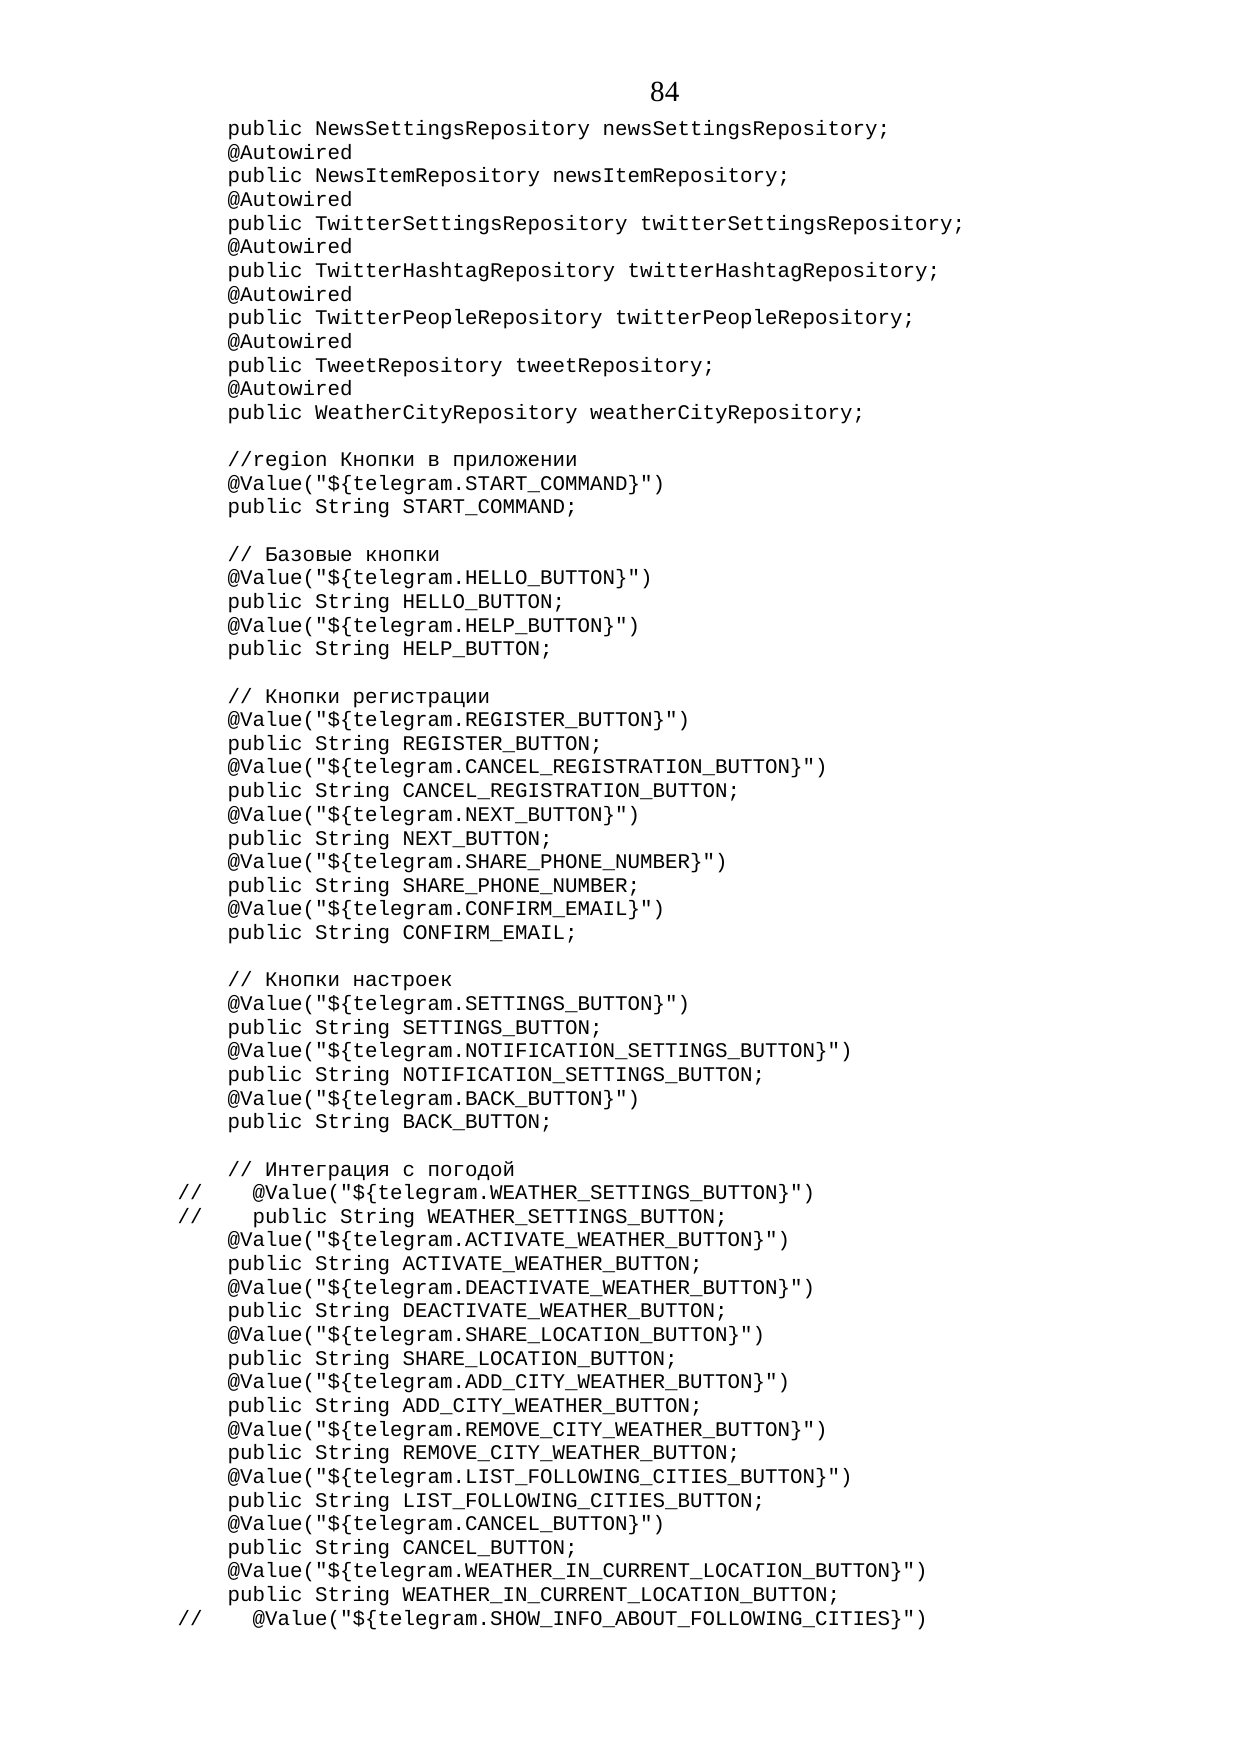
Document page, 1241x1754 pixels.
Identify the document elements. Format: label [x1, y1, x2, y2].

text [177, 118, 1152, 1631]
